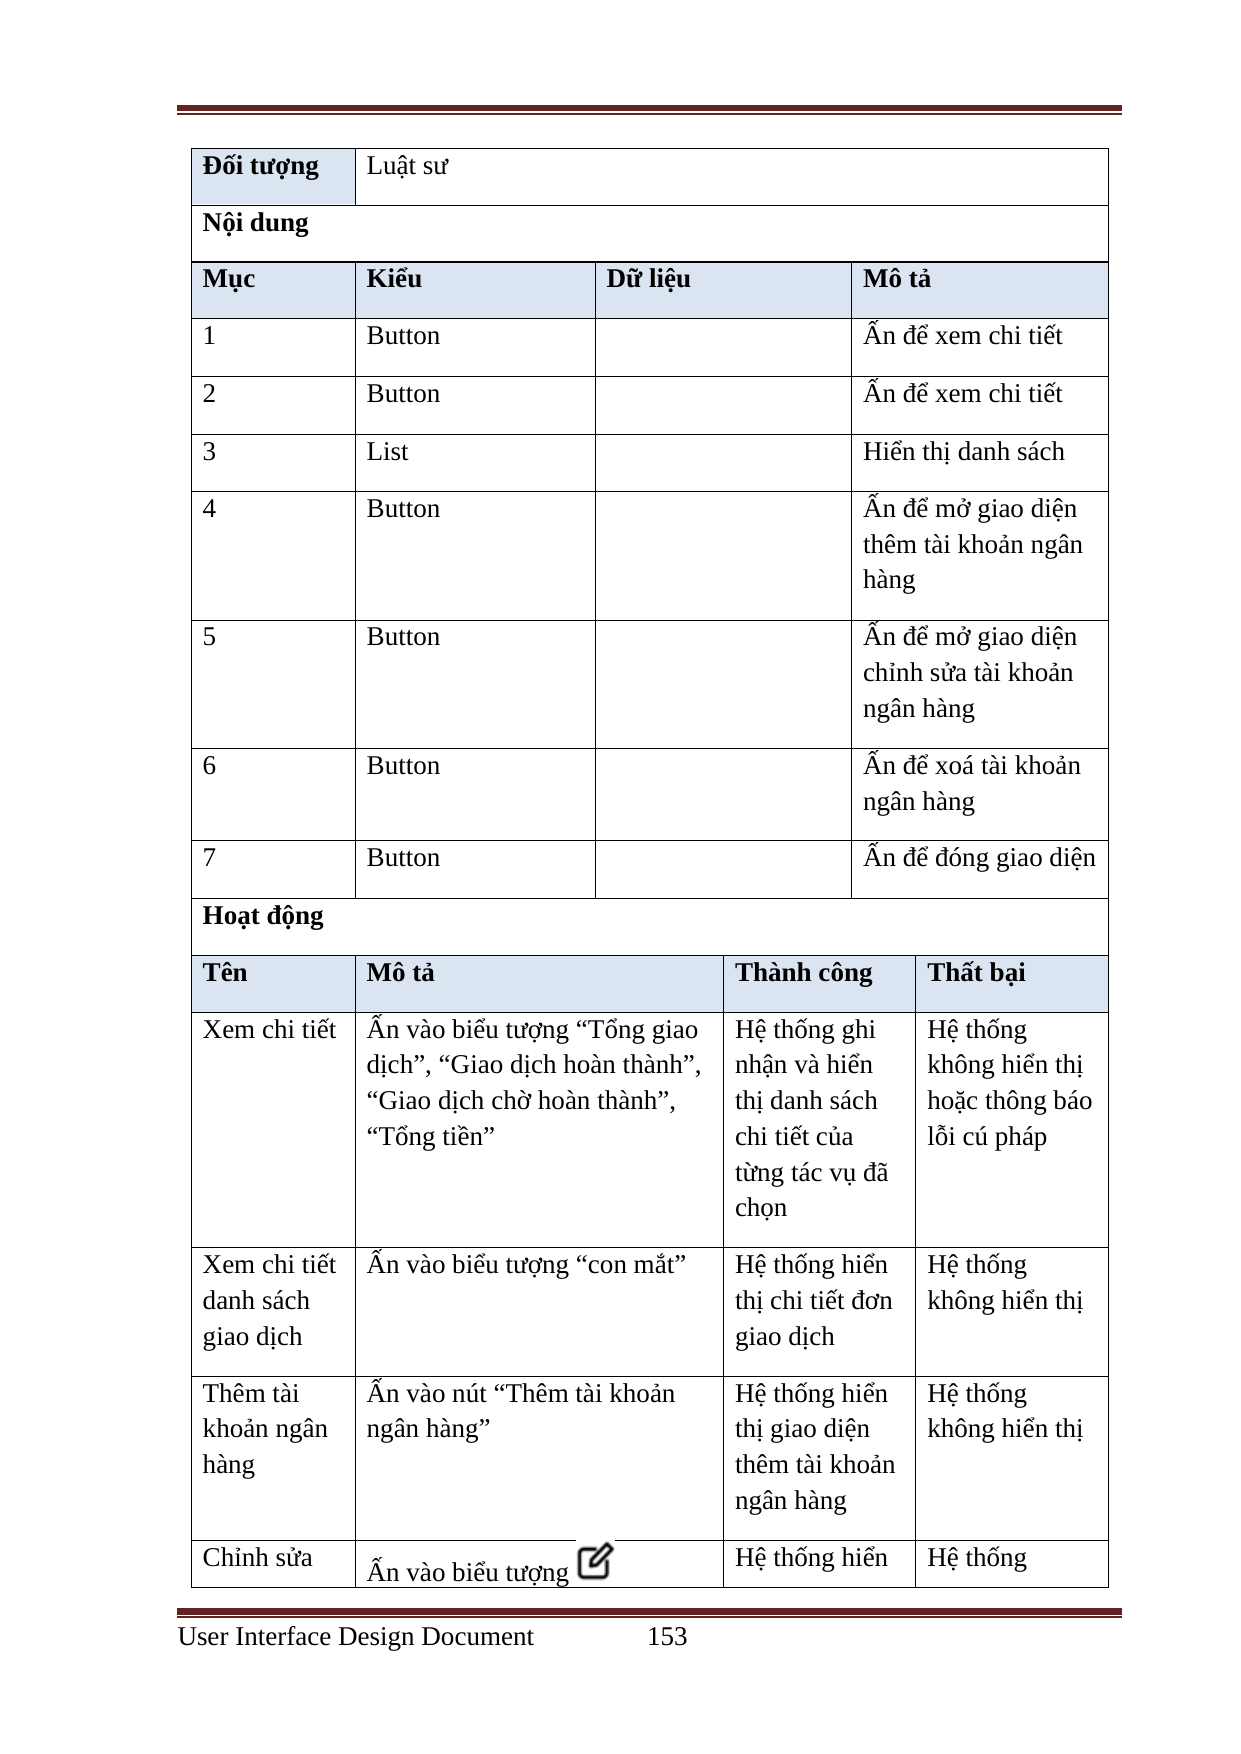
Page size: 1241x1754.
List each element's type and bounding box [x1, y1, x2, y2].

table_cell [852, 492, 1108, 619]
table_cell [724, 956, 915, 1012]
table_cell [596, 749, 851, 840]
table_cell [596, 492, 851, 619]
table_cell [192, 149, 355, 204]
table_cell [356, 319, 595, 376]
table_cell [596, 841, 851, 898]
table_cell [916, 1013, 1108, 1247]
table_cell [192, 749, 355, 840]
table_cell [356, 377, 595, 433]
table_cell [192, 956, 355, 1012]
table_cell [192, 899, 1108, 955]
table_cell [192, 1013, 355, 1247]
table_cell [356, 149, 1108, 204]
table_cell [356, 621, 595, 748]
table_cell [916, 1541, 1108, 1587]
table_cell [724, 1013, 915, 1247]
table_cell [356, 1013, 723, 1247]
picture [576, 1540, 615, 1582]
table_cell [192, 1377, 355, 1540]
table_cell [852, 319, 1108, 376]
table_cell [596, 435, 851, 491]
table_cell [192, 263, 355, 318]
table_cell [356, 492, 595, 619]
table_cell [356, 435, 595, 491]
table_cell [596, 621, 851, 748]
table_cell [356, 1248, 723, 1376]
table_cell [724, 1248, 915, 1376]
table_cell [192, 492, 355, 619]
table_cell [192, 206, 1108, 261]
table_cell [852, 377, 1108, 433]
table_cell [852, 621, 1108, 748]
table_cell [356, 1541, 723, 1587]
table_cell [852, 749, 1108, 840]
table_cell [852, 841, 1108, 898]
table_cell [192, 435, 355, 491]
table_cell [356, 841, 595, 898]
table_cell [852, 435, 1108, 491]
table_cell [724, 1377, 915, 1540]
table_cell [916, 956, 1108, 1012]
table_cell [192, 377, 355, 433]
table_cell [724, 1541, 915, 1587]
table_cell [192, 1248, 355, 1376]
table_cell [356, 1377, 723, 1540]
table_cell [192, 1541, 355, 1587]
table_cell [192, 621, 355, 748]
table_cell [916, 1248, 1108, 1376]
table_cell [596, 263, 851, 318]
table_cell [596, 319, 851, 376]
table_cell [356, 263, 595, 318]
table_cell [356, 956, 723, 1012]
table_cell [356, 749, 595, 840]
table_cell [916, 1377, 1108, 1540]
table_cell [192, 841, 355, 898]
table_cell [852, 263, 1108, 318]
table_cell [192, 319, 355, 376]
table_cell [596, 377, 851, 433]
